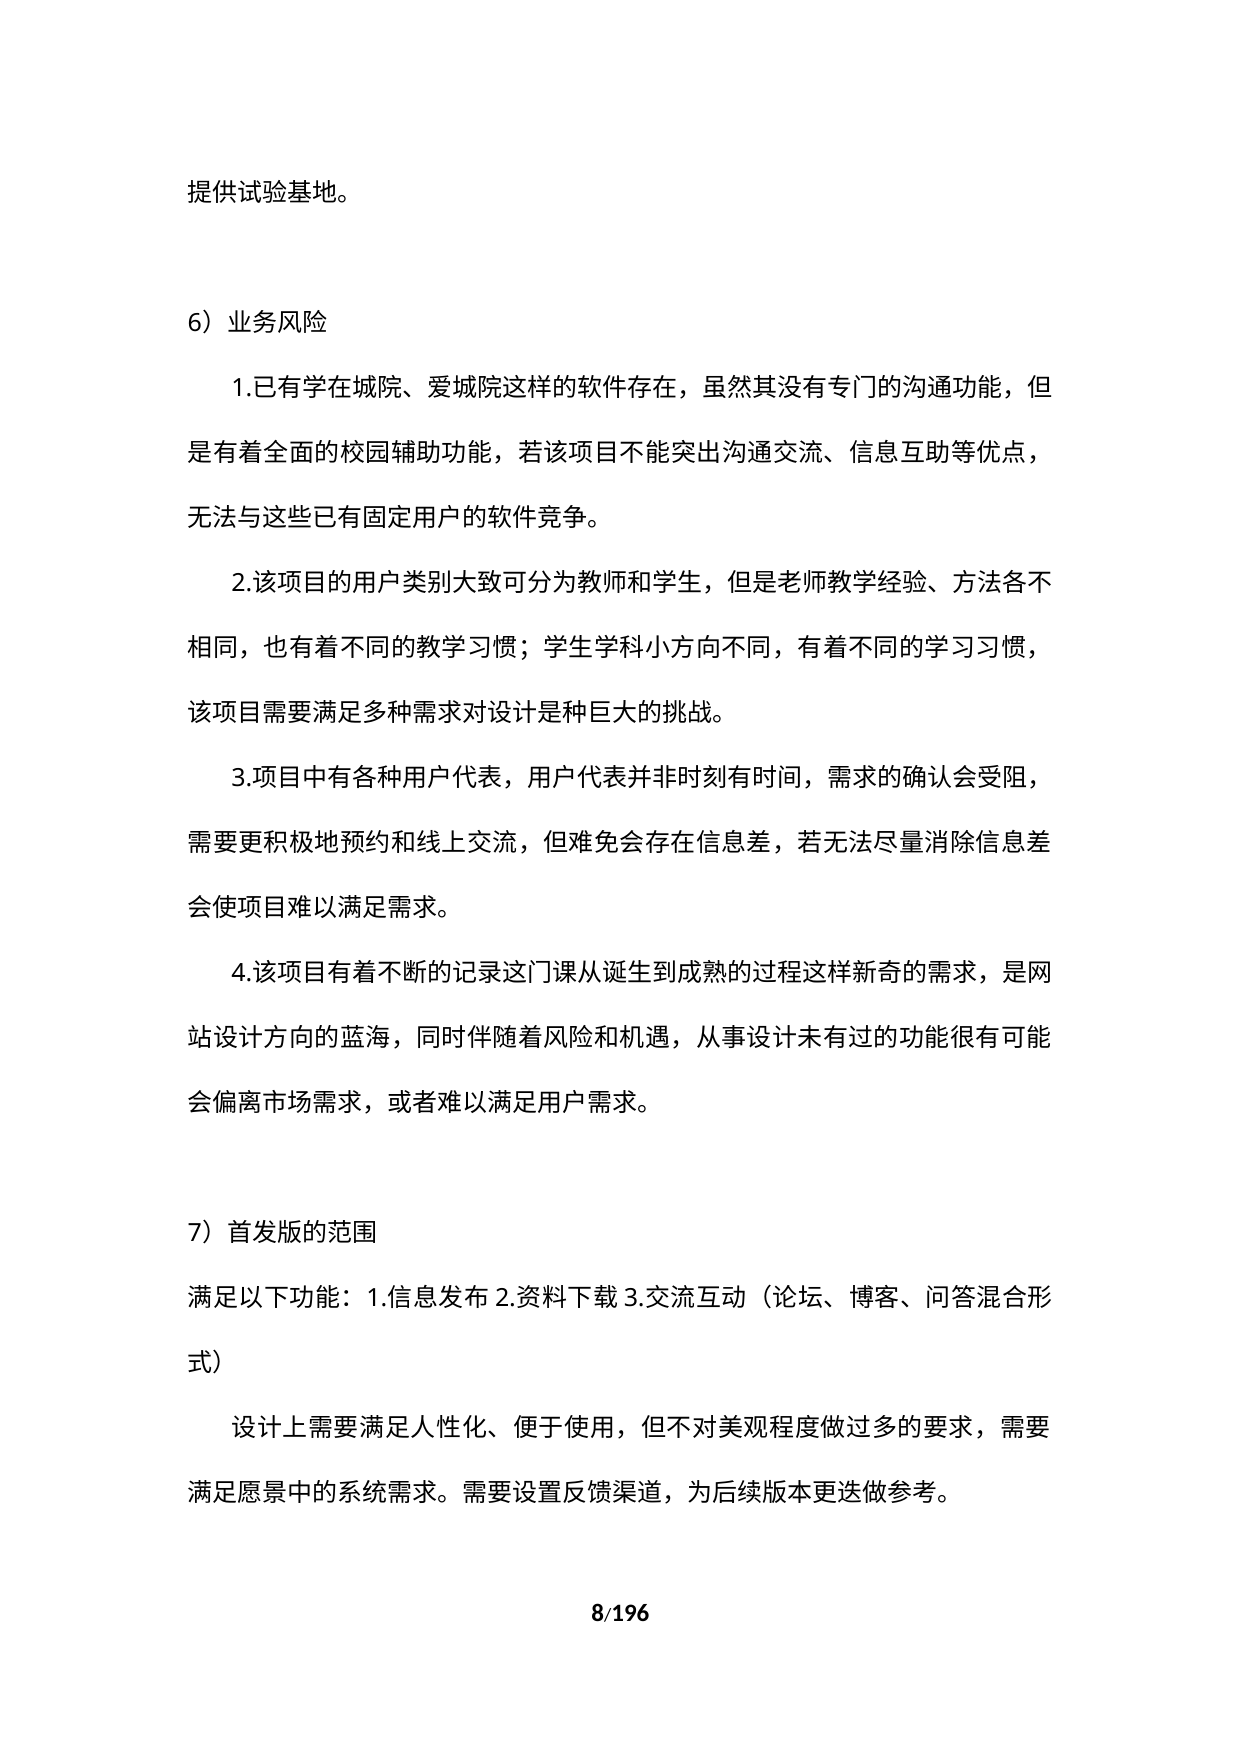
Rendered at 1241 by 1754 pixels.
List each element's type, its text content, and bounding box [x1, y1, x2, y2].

text 4.该项目有着不断的记录这门课从诞生到成熟的过程这样新奇的需求，是网站设计方向的蓝海，同时伴随着风险和机遇，从事设计未有过的功能很有可能会偏离市场需求，或者难以满足用户需求。 [187, 938, 1053, 1133]
text 1.已有学在城院、爱城院这样的软件存在，虽然其没有专门的沟通功能，但是有着全面的校园辅助功能，若该项目不能突出沟通交流、信息互助等优点，无法与这些已有固定用户的软件竞争。 [187, 353, 1053, 548]
text 设计上需要满足人性化、便于使用，但不对美观程度做过多的要求，需要满足愿景中的系统需求。需要设置反馈渠道，为后续版本更迭做参考。 [187, 1393, 1053, 1523]
text 3.项目中有各种用户代表，用户代表并非时刻有时间，需求的确认会受阻，需要更积极地预约和线上交流，但难免会存在信息差，若无法尽量消除信息差会使项目难以满足需求。 [187, 743, 1053, 938]
text 7）首发版的范围 [187, 1198, 1053, 1263]
text 6）业务风险 [187, 288, 1053, 353]
text 2.该项目的用户类别大致可分为教师和学生，但是老师教学经验、方法各不相同，也有着不同的教学习惯；学生学科小方向不同，有着不同的学习习惯，该项目需要满足多种需求对设计是种巨大的挑战。 [187, 548, 1053, 743]
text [187, 158, 1053, 223]
text 满足以下功能：1.信息发布2.资料下载3.交流互动（论坛、博客、问答混合形式） [187, 1263, 1053, 1393]
